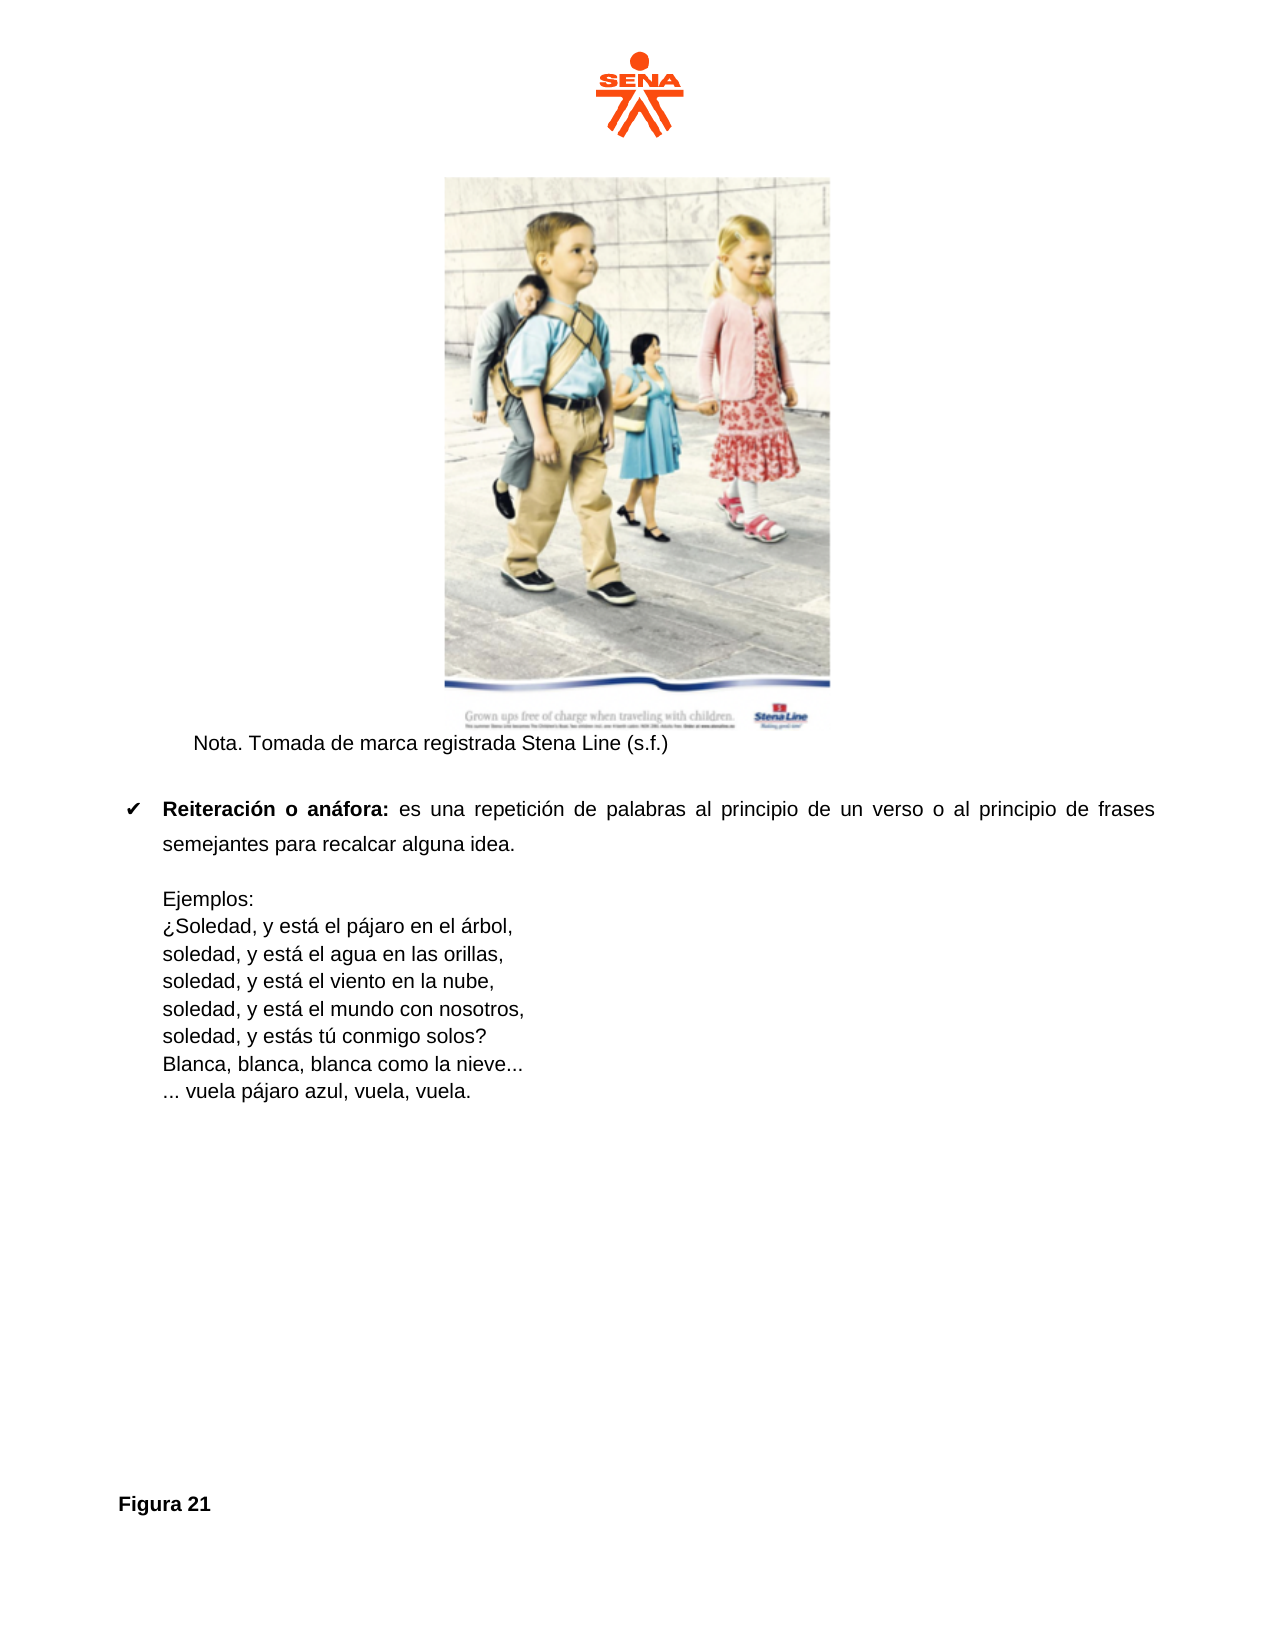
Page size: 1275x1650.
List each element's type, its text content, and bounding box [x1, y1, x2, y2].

text ¿Soledad, y está el pájaro en el árbol, [162, 914, 1157, 938]
text soledad, y está el viento en la nube, [162, 969, 1157, 993]
text Nota. Tomada de marca registrada Stena Line (s.f.) [193, 731, 1157, 754]
text soledad, y estás tú conmigo solos? [162, 1024, 1157, 1048]
text Ejemplos: [162, 887, 1157, 911]
picture [444, 177, 831, 731]
text Blanca, blanca, blanca como la nieve... [162, 1052, 1157, 1076]
text soledad, y está el mundo con nosotros, [162, 997, 1157, 1021]
text soledad, y está el agua en las orillas, [162, 942, 1157, 966]
text ... vuela pájaro azul, vuela, vuela. [162, 1079, 1157, 1103]
picture [585, 48, 690, 142]
text Figura 21 [118, 1492, 1157, 1516]
list Reiteración o anáfora: es una repetición de palabras al principio de un verso o al principio de frases semejantes para recalcar alguna idea. [125, 786, 1157, 856]
